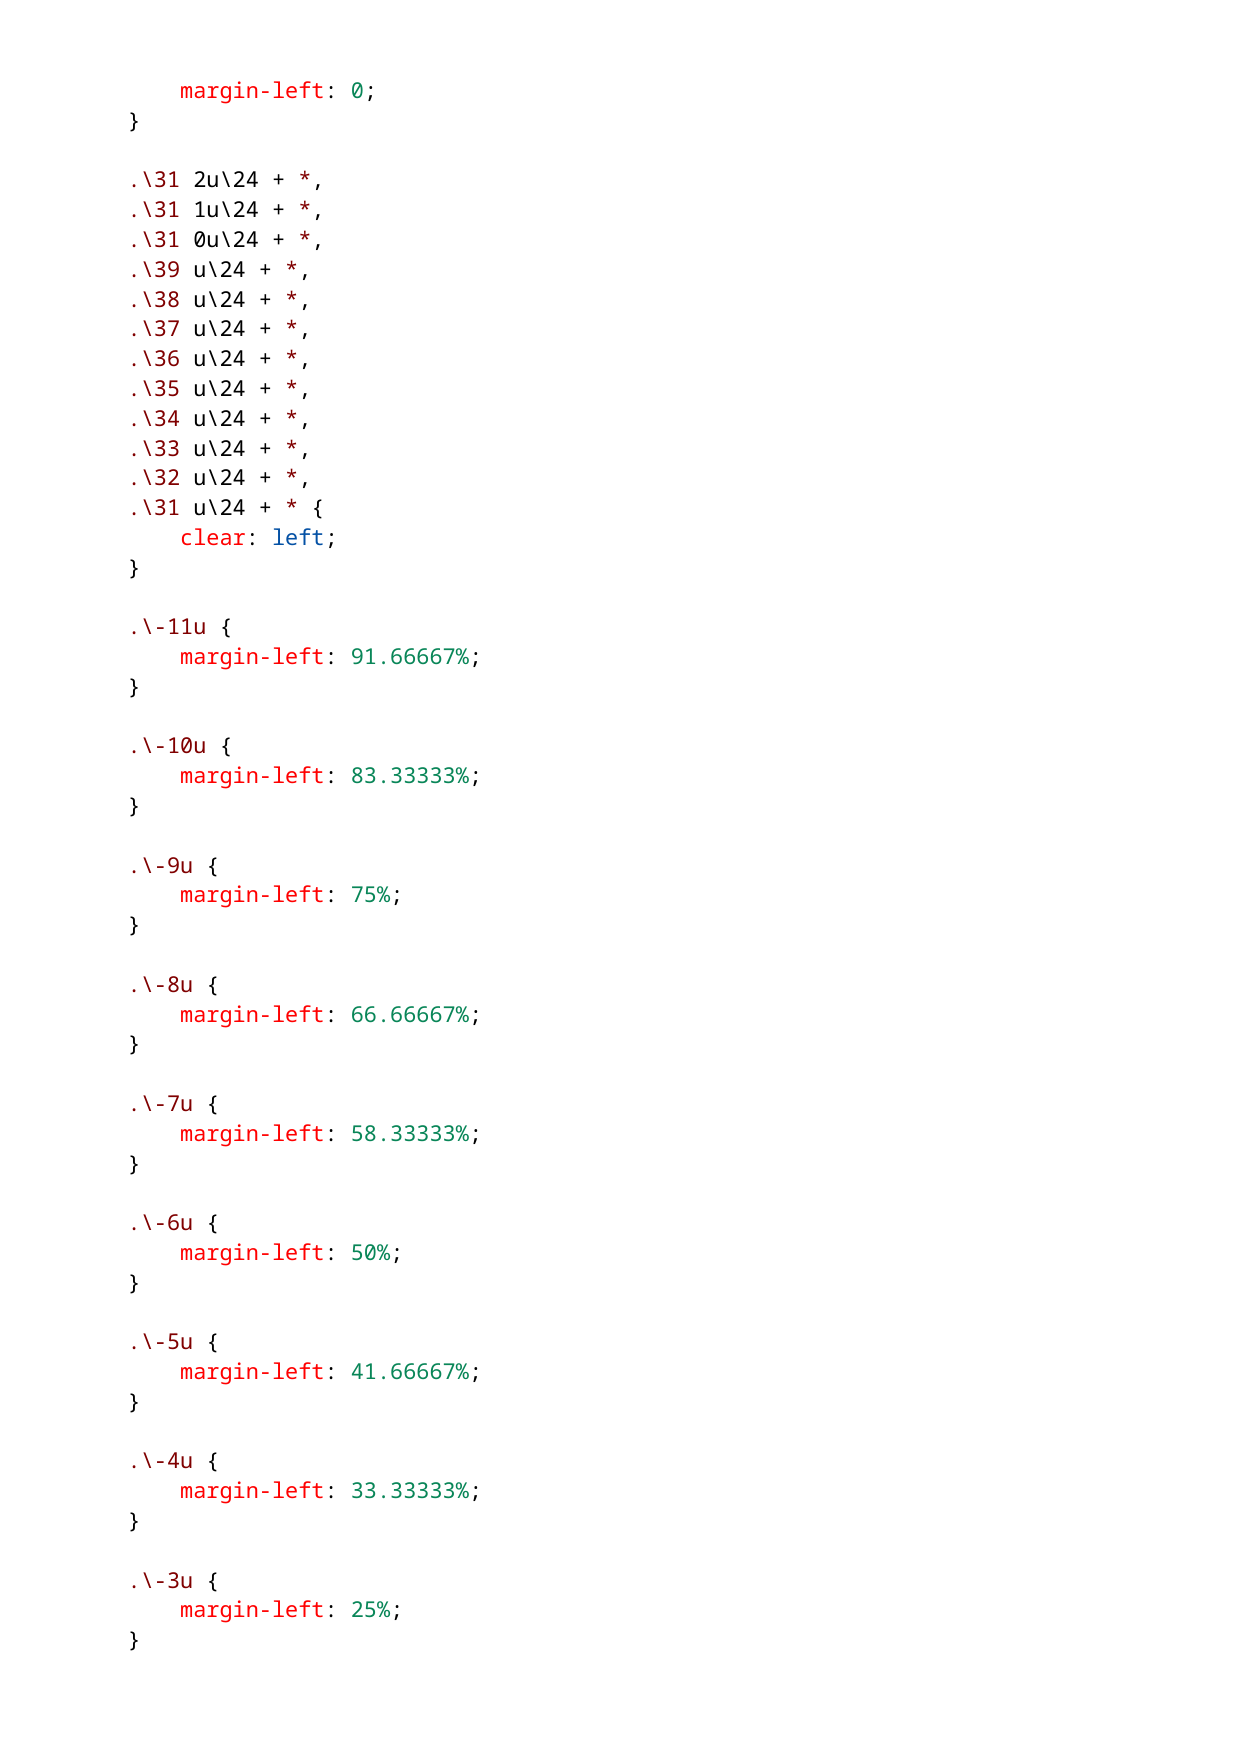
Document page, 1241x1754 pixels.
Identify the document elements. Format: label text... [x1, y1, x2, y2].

text .\38 u\24 + *, [75, 283, 1165, 313]
text margin-left: 75%; [75, 879, 1165, 909]
text margin-left: 50%; [75, 1237, 1165, 1267]
text } [75, 909, 1165, 939]
text } [75, 1028, 1165, 1058]
text .\-10u { [75, 730, 1165, 760]
text .\39 u\24 + *, [75, 254, 1165, 283]
text margin-left: 41.66667%; [75, 1356, 1165, 1386]
text margin-left: 0; [75, 75, 1165, 105]
text .\-5u { [75, 1326, 1165, 1356]
text .\34 u\24 + *, [75, 403, 1165, 432]
text margin-left: 83.33333%; [75, 760, 1165, 790]
text .\33 u\24 + *, [75, 432, 1165, 462]
text .\37 u\24 + *, [75, 313, 1165, 343]
text .\-8u { [75, 969, 1165, 998]
text .\35 u\24 + *, [75, 373, 1165, 403]
text } [75, 105, 1165, 134]
text .\31 u\24 + * { [75, 492, 1165, 522]
text margin-left: 58.33333%; [75, 1118, 1165, 1147]
text .\31 1u\24 + *, [75, 194, 1165, 224]
text .\36 u\24 + *, [75, 343, 1165, 373]
text .\-7u { [75, 1088, 1165, 1118]
text .\-11u { [75, 611, 1165, 641]
text clear: left; [75, 522, 1165, 552]
text } [75, 1624, 1165, 1654]
text .\31 2u\24 + *, [75, 164, 1165, 194]
text .\-6u { [75, 1207, 1165, 1237]
text .\32 u\24 + *, [75, 462, 1165, 492]
text .\31 0u\24 + *, [75, 224, 1165, 254]
text } [75, 1386, 1165, 1416]
text margin-left: 66.66667%; [75, 998, 1165, 1028]
text } [75, 1267, 1165, 1296]
text margin-left: 91.66667%; [75, 641, 1165, 671]
text .\-3u { [75, 1564, 1165, 1594]
text } [75, 1147, 1165, 1177]
text .\-4u { [75, 1445, 1165, 1475]
text } [75, 1505, 1165, 1535]
text } [75, 671, 1165, 701]
text margin-left: 33.33333%; [75, 1475, 1165, 1505]
text } [75, 790, 1165, 820]
text } [75, 552, 1165, 581]
text margin-left: 25%; [75, 1594, 1165, 1624]
text .\-9u { [75, 849, 1165, 879]
